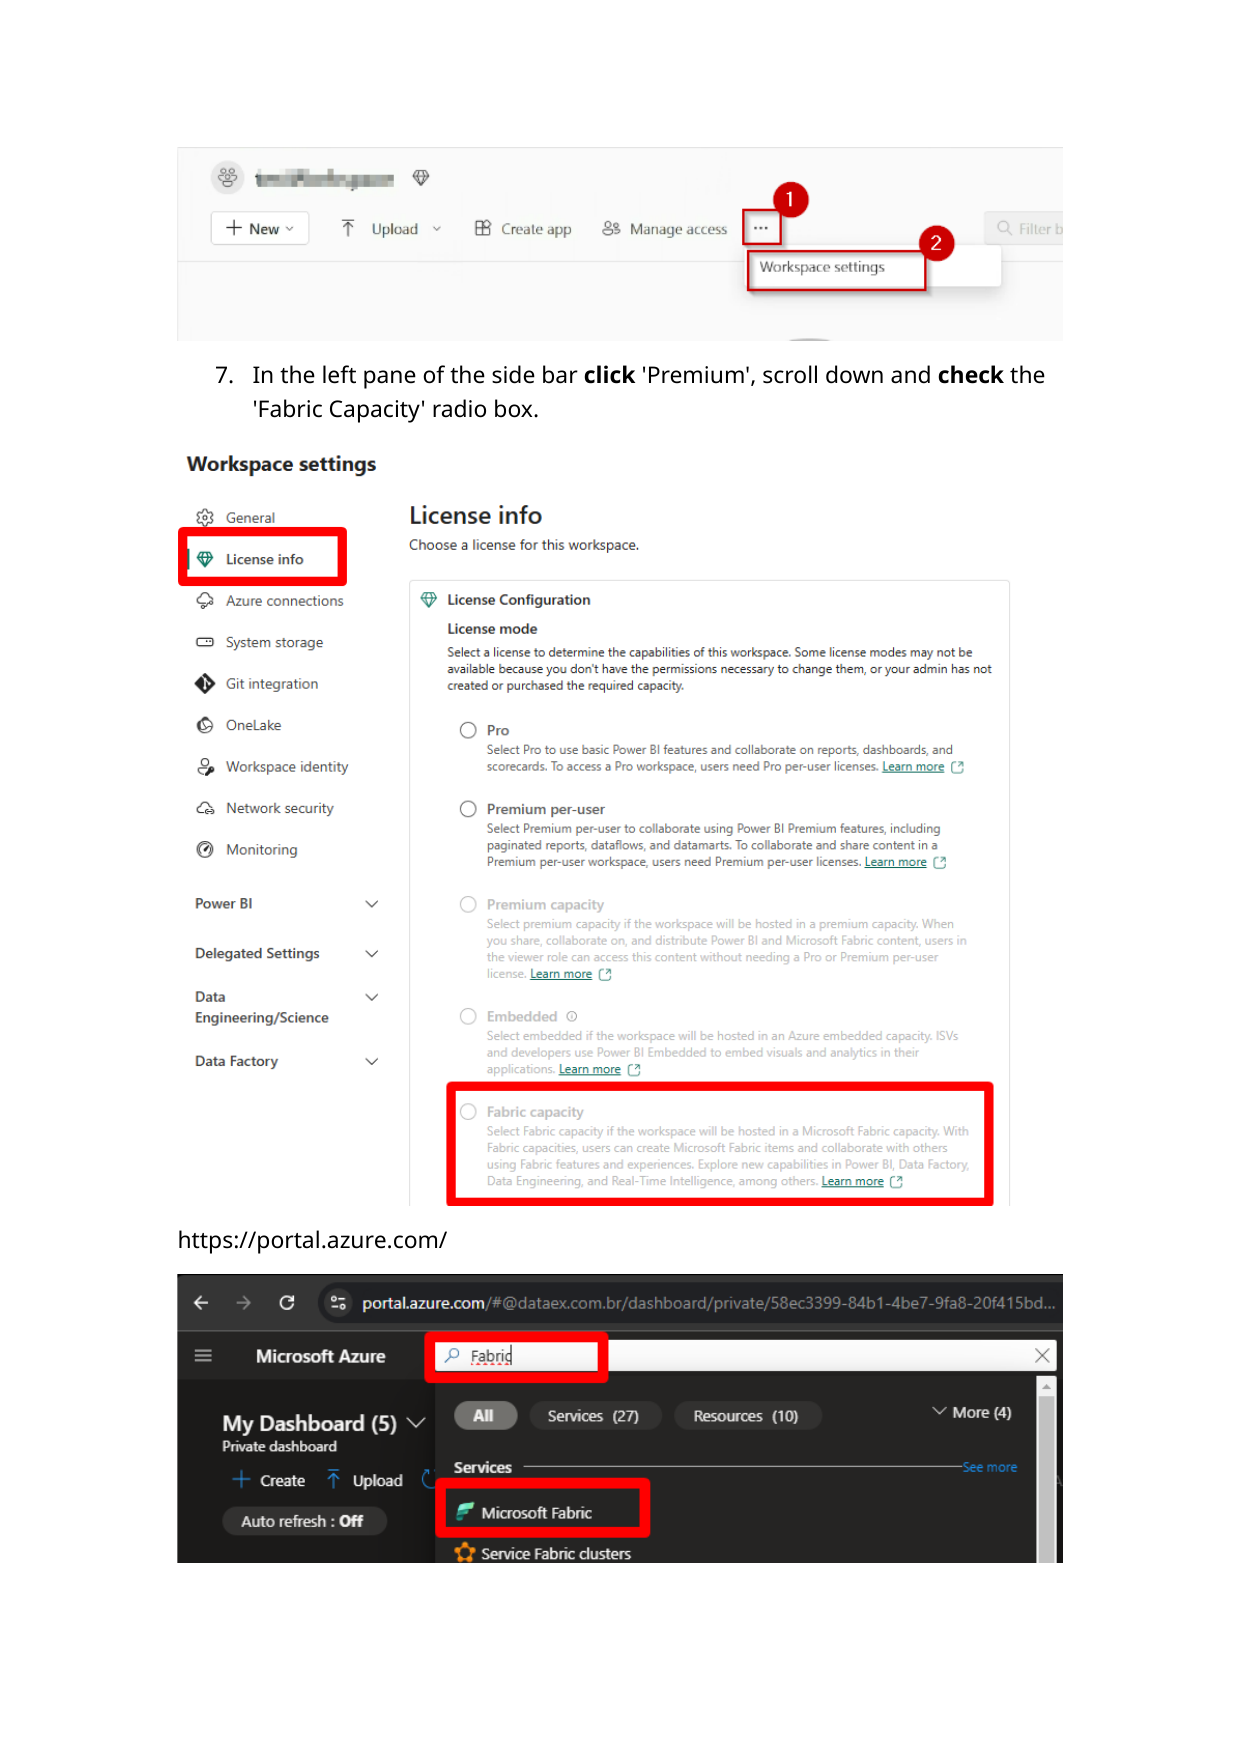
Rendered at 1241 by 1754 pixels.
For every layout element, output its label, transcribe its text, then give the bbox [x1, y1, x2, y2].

picture [177, 147, 1063, 341]
list In the left pane of the side bar click 'Premium', scroll down and check the 'Fabric Capacity' radio box. [215, 359, 1063, 424]
picture [177, 1274, 1063, 1563]
picture [177, 443, 1063, 1206]
text https://portal.azure.com/ [177, 1224, 1063, 1256]
